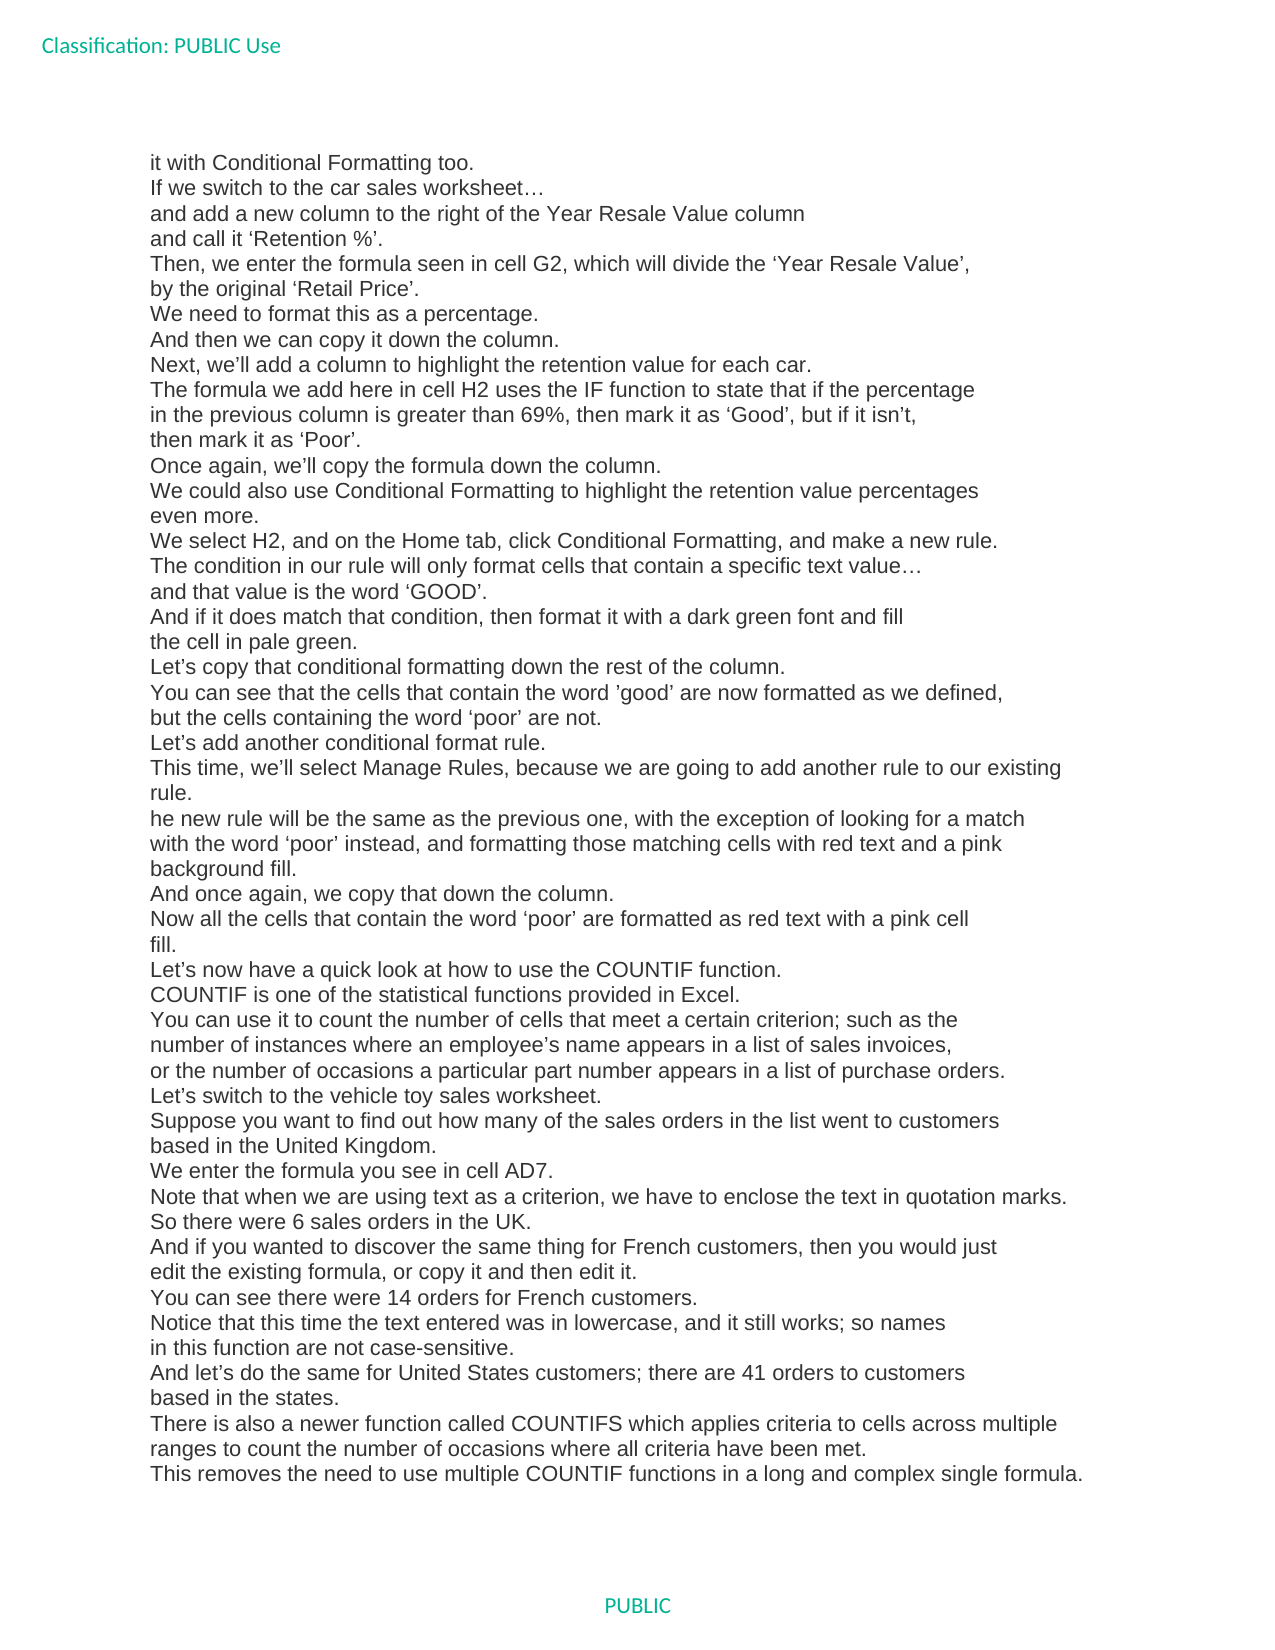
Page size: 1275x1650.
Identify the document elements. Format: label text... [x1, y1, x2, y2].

text Now all the cells that contain the word ‘poor’ are formatted as red text with a pink cell [150, 906, 1125, 931]
text in the previous column is greater than 69%, then mark it as ‘Good’, but if it isn’t, [150, 402, 1125, 427]
text then mark it as ‘Poor’. [150, 427, 1125, 452]
text edit the existing formula, or copy it and then edit it. [150, 1259, 1125, 1284]
text fill. [150, 931, 1125, 957]
text And then we can copy it down the column. [150, 326, 1125, 352]
text the cell in pale green. [150, 629, 1125, 654]
text We could also use Conditional Formatting to highlight the retention value percentages [150, 478, 1125, 503]
text but the cells containing the word ‘poor’ are not. [150, 704, 1125, 730]
text This time, we’ll select Manage Rules, because we are going to add another rule to our existing [150, 755, 1125, 780]
text Notice that this time the text entered was in lowercase, and it still works; so names [150, 1309, 1125, 1335]
text Suppose you want to find out how many of the sales orders in the list went to customers [150, 1108, 1125, 1133]
text If we switch to the car sales worksheet… [150, 175, 1125, 200]
text The formula we add here in cell H2 uses the IF function to state that if the percentage [150, 377, 1125, 402]
text Let’s add another conditional format rule. [150, 730, 1125, 755]
text Let’s now have a quick look at how to use the COUNTIF function. [150, 957, 1125, 982]
text Let’s switch to the vehicle toy sales worksheet. [150, 1083, 1125, 1108]
text And if it does match that condition, then format it with a dark green font and fill [150, 604, 1125, 629]
text The condition in our rule will only format cells that contain a specific text value… [150, 553, 1125, 578]
text You can see that the cells that contain the word ’good’ are now formatted as we defined, [150, 679, 1125, 704]
text and add a new column to the right of the Year Resale Value column [150, 200, 1125, 226]
text COUNTIF is one of the statistical functions provided in Excel. [150, 982, 1125, 1007]
text Next, we’ll add a column to highlight the retention value for each car. [150, 352, 1125, 377]
text based in the states. [150, 1385, 1125, 1410]
text Then, we enter the formula seen in cell G2, which will divide the ‘Year Resale Value’, [150, 251, 1125, 276]
text or the number of occasions a particular part number appears in a list of purchase orders. [150, 1057, 1125, 1083]
text and call it ‘Retention %’. [150, 226, 1125, 251]
text We enter the formula you see in cell AD7. [150, 1158, 1125, 1183]
text rule. [150, 780, 1125, 805]
text So there were 6 sales orders in the UK. [150, 1209, 1125, 1234]
text We select H2, and on the Home tab, click Conditional Formatting, and make a new rule. [150, 528, 1125, 553]
text background fill. [150, 856, 1125, 881]
text in this function are not case-sensitive. [150, 1335, 1125, 1360]
text and that value is the word ‘GOOD’. [150, 578, 1125, 604]
text We need to format this as a percentage. [150, 301, 1125, 326]
text even more. [150, 503, 1125, 528]
text And once again, we copy that down the column. [150, 881, 1125, 906]
text You can see there were 14 orders for French customers. [150, 1284, 1125, 1309]
text And let’s do the same for United States customers; there are 41 orders to customers [150, 1360, 1125, 1385]
text ranges to count the number of occasions where all criteria have been met. [150, 1436, 1125, 1461]
text he new rule will be the same as the previous one, with the exception of looking for a match [150, 805, 1125, 831]
text Let’s copy that conditional formatting down the rest of the column. [150, 654, 1125, 679]
text it with Conditional Formatting too. [150, 150, 1125, 175]
text based in the United Kingdom. [150, 1133, 1125, 1158]
text You can use it to count the number of cells that meet a certain criterion; such as the [150, 1007, 1125, 1032]
text Note that when we are using text as a criterion, we have to enclose the text in quotation marks. [150, 1183, 1125, 1209]
text Once again, we’ll copy the formula down the column. [150, 452, 1125, 478]
text And if you wanted to discover the same thing for French customers, then you would just [150, 1234, 1125, 1259]
text with the word ‘poor’ instead, and formatting those matching cells with red text and a pink [150, 831, 1125, 856]
text number of instances where an employee’s name appears in a list of sales invoices, [150, 1032, 1125, 1057]
text There is also a newer function called COUNTIFS which applies criteria to cells across multiple [150, 1410, 1125, 1436]
text This removes the need to use multiple COUNTIF functions in a long and complex single formula. [150, 1461, 1125, 1486]
text by the original ‘Retail Price’. [150, 276, 1125, 301]
